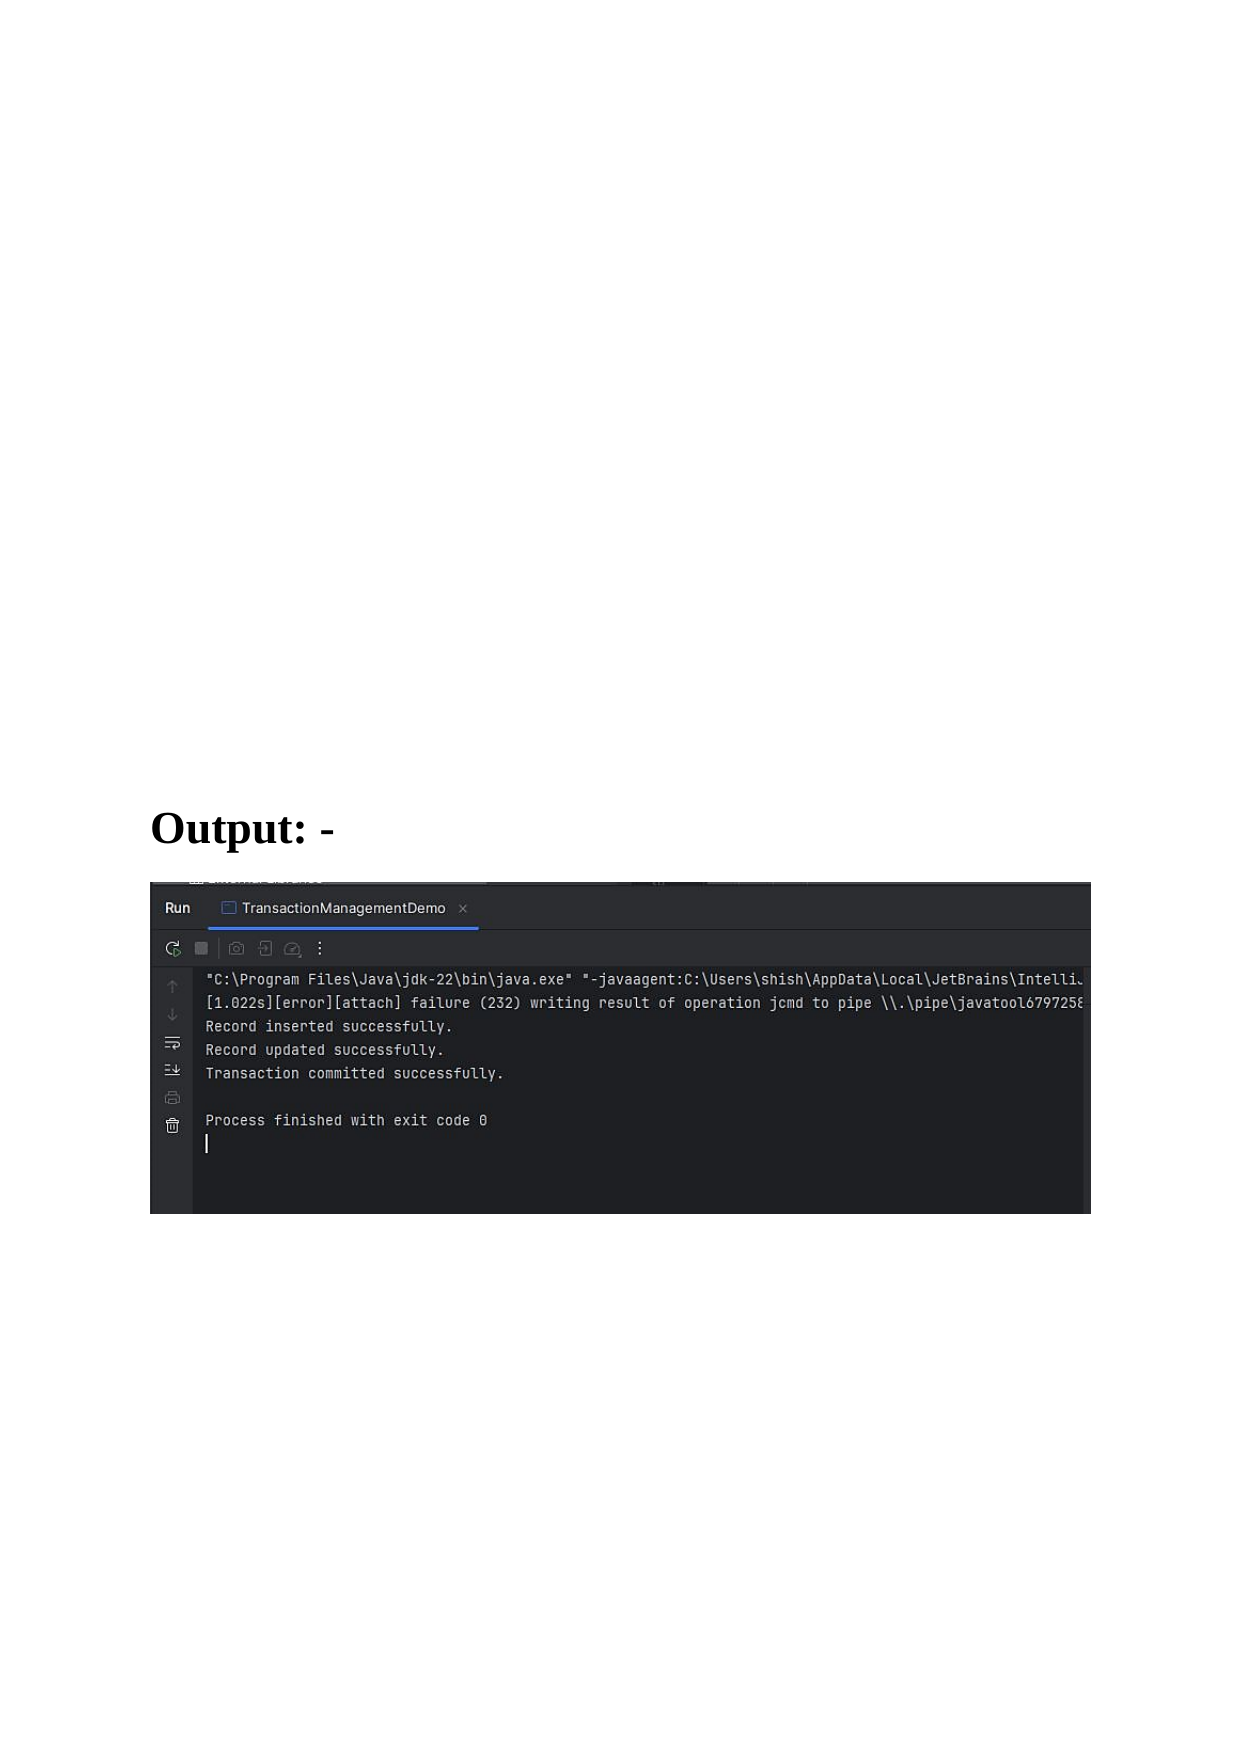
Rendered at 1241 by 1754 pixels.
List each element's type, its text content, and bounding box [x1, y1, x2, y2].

text Output: - [150, 801, 1090, 853]
picture [150, 882, 1091, 1214]
